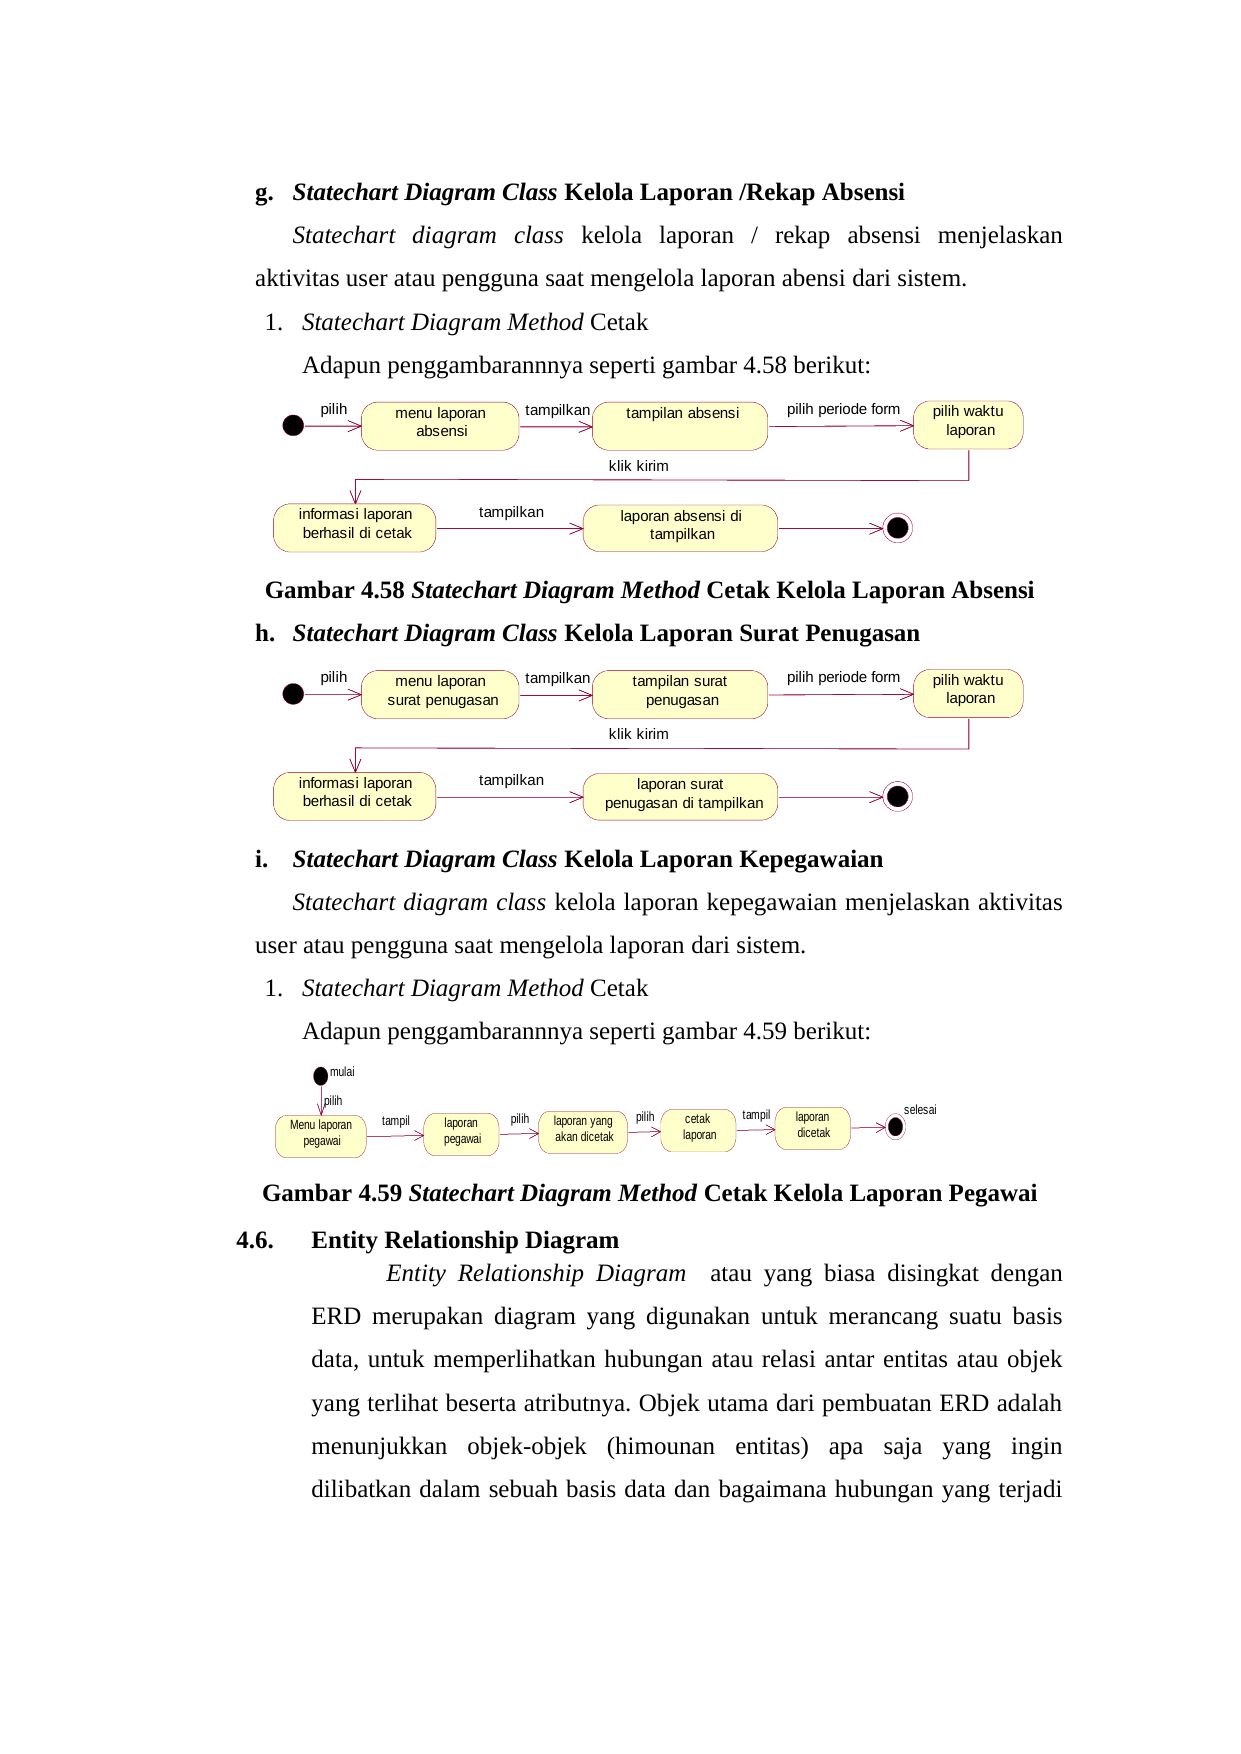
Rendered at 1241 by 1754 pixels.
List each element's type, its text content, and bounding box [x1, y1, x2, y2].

text Gambar 4.59 Statechart Diagram Method Cetak Kelola Laporan Pegawai [236, 1178, 1063, 1207]
list Statechart diagram class kelola laporan kepegawaian menjelaskan aktivitas user atau pengguna saat mengelola laporan dari sistem. [255, 887, 1063, 959]
list Adapun penggambarannnya seperti gambar 4.58 berikut: [302, 350, 1063, 378]
list Adapun penggambarannnya seperti gambar 4.59 berikut: [302, 1016, 1063, 1045]
list Statechart diagram class kelola laporan / rekap absensi menjelaskan aktivitas user atau pengguna saat mengelola laporan abensi dari sistem. [255, 220, 1063, 292]
list Statechart Diagram Class Kelola Laporan Kepegawaian [255, 844, 1063, 872]
list Statechart Diagram Class Kelola Laporan /Rekap Absensi [255, 177, 1063, 206]
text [311, 1258, 1063, 1503]
list Statechart Diagram Class Kelola Laporan Surat Penugasan [255, 618, 1063, 647]
subtitle 4.6. Entity Relationship Diagram [236, 1225, 1063, 1254]
list Statechart Diagram Method Cetak [264, 973, 1063, 1002]
list Statechart Diagram Method Cetak [264, 307, 1063, 335]
text Gambar 4.58 Statechart Diagram Method Cetak Kelola Laporan Absensi [236, 575, 1063, 604]
